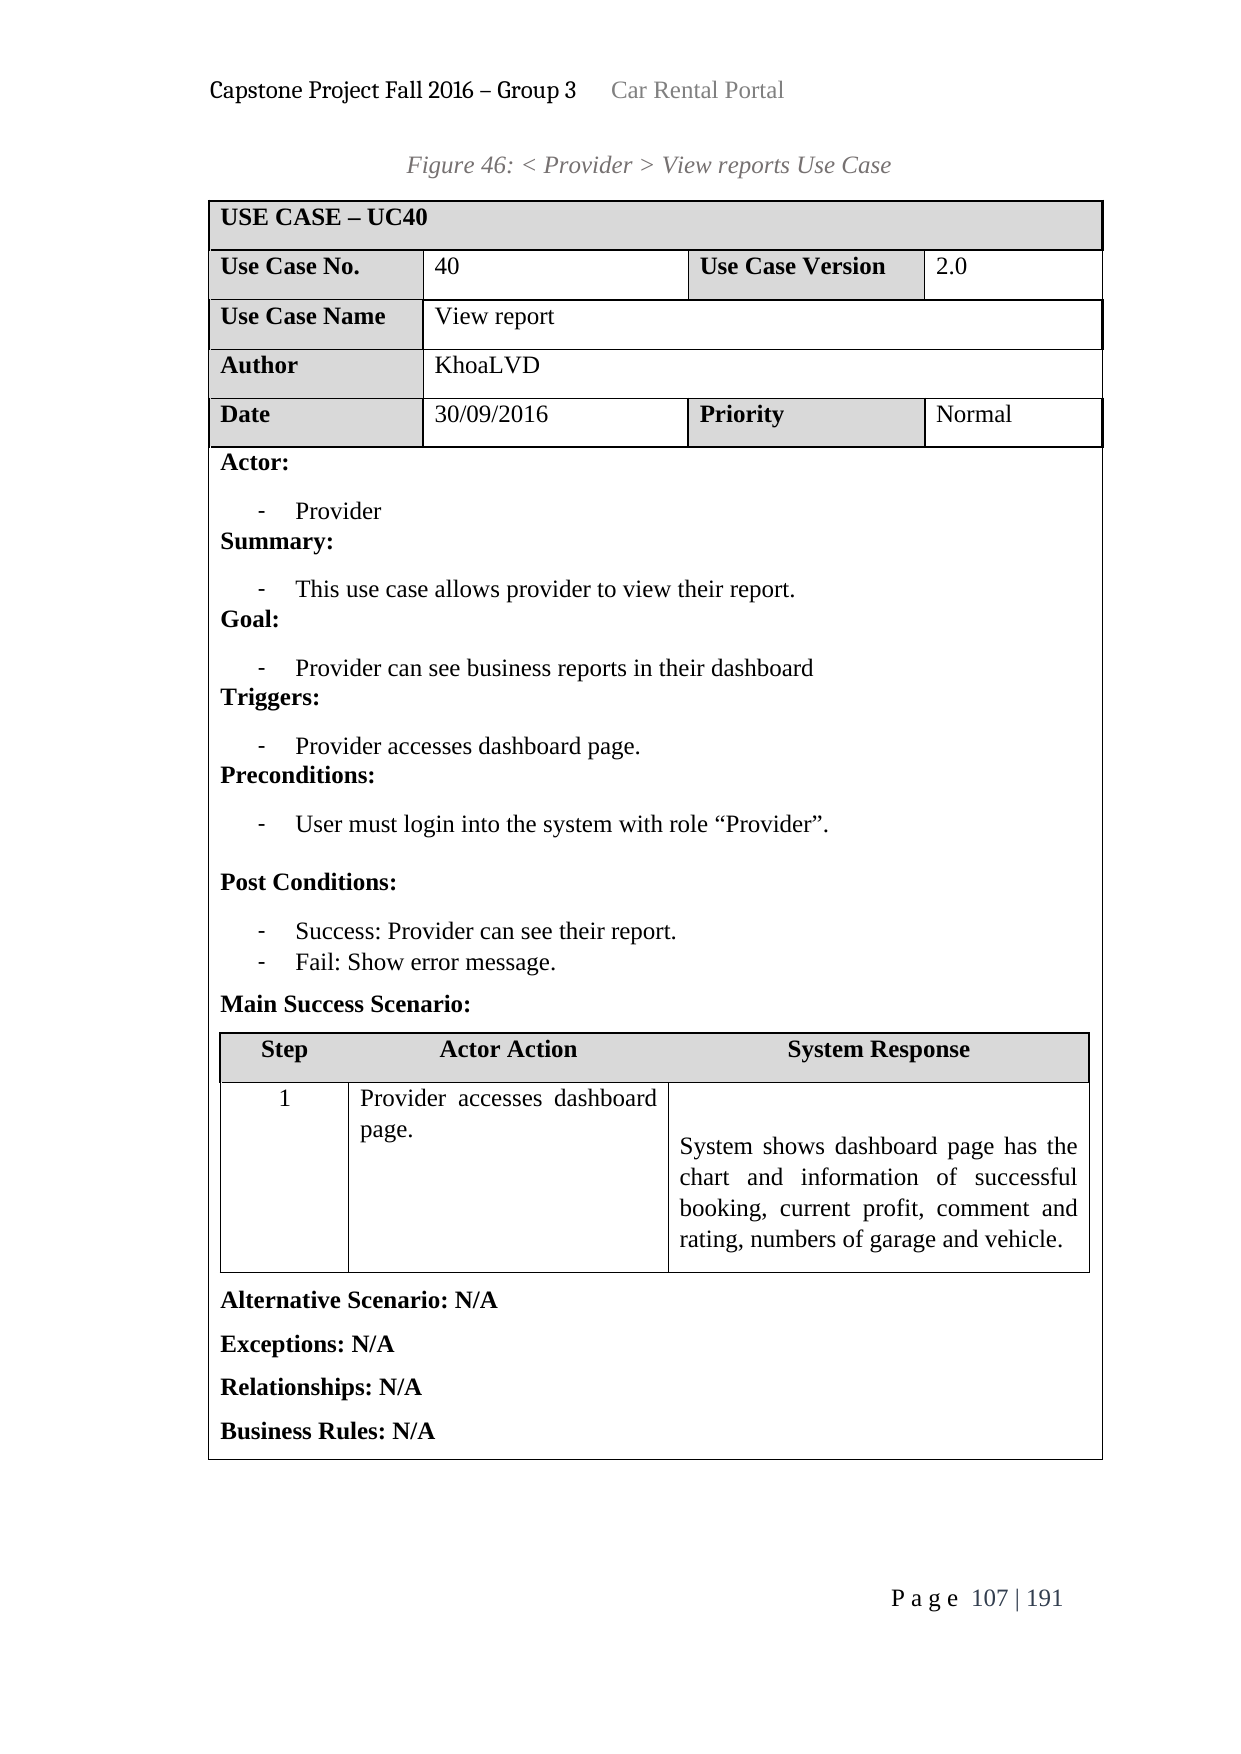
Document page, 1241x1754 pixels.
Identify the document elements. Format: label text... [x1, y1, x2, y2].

table_cell KhoaLVD [424, 350, 1102, 398]
table_cell Use Case Version [689, 251, 924, 299]
table_cell Use Case Name [210, 300, 422, 349]
table_header USE CASE – UC40 [210, 202, 1101, 249]
table_cell Author [209, 350, 423, 398]
table_cell Date [210, 399, 422, 446]
table_cell Priority [689, 399, 924, 446]
table_cell 40 [424, 251, 688, 299]
table_cell 30/09/2016 [424, 399, 687, 446]
table_cell Normal [926, 399, 1101, 446]
table_cell View report [424, 301, 1101, 349]
text Figure 46: < Provider > View reports Use Case [210, 150, 1090, 179]
table_cell Use Case No. [209, 250, 423, 299]
table_cell 2.0 [925, 251, 1102, 299]
table_cell Actor: Provider Summary: This use case allows provider to view their report. Goal: Provider can see business reports in their dashboard Triggers: Provider accesses dashboard page. Preconditions: User must login into the system with role “Provider”. Post Conditions: Success: Provider can see their report. Fail: Show error message. Main Success Scenario: Alternative Scenario: N/A Exceptions: N/A Relationships: N/A Business Rules: N/A [209, 447, 1102, 1459]
